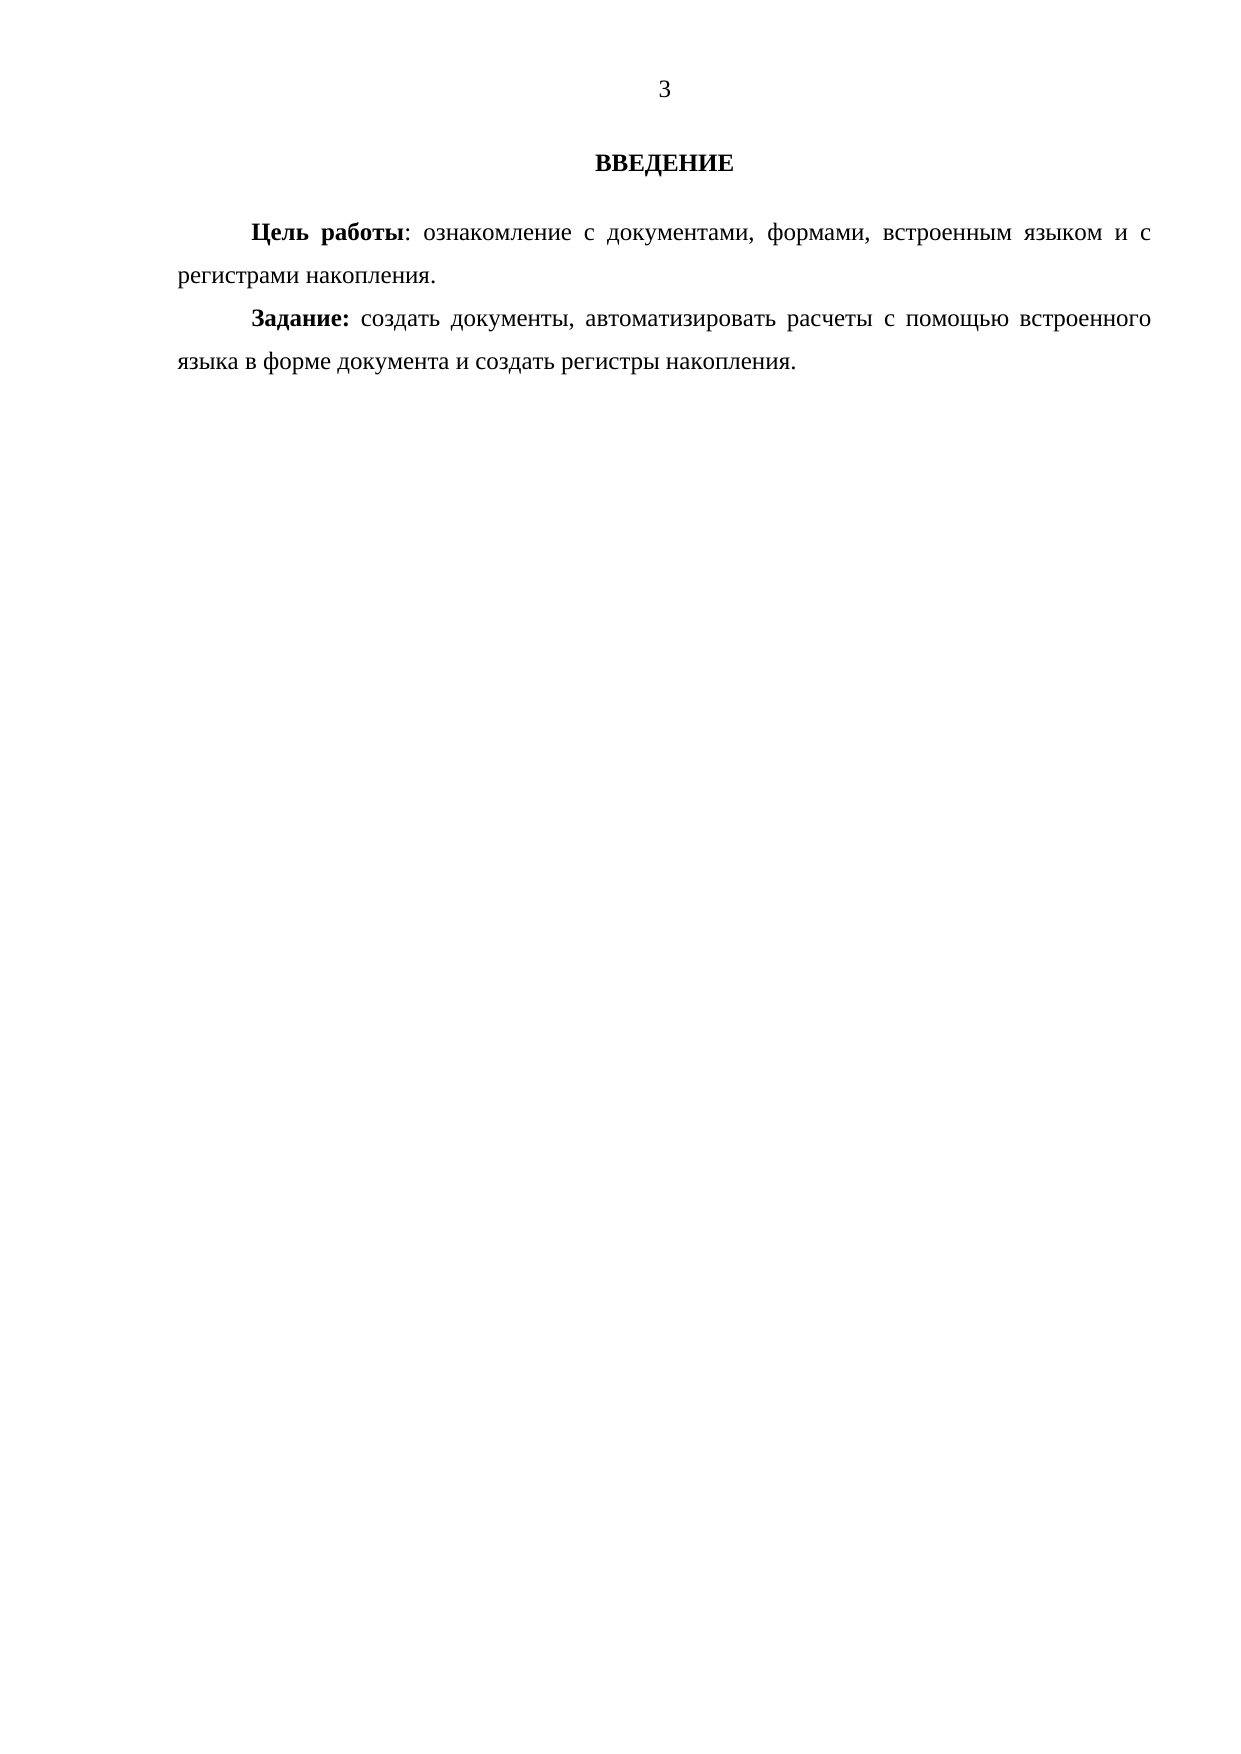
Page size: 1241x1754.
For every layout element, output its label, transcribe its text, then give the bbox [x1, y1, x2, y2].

text Цель работы: ознакомление с документами, формами, встроенным языком и с регистрами накопления. [177, 217, 1152, 288]
text Задание: создать документы, автоматизировать расчеты с помощью встроенного языка в форме документа и создать регистры накопления. [177, 303, 1152, 375]
subtitle ВВЕДЕНИЕ [177, 148, 1152, 177]
